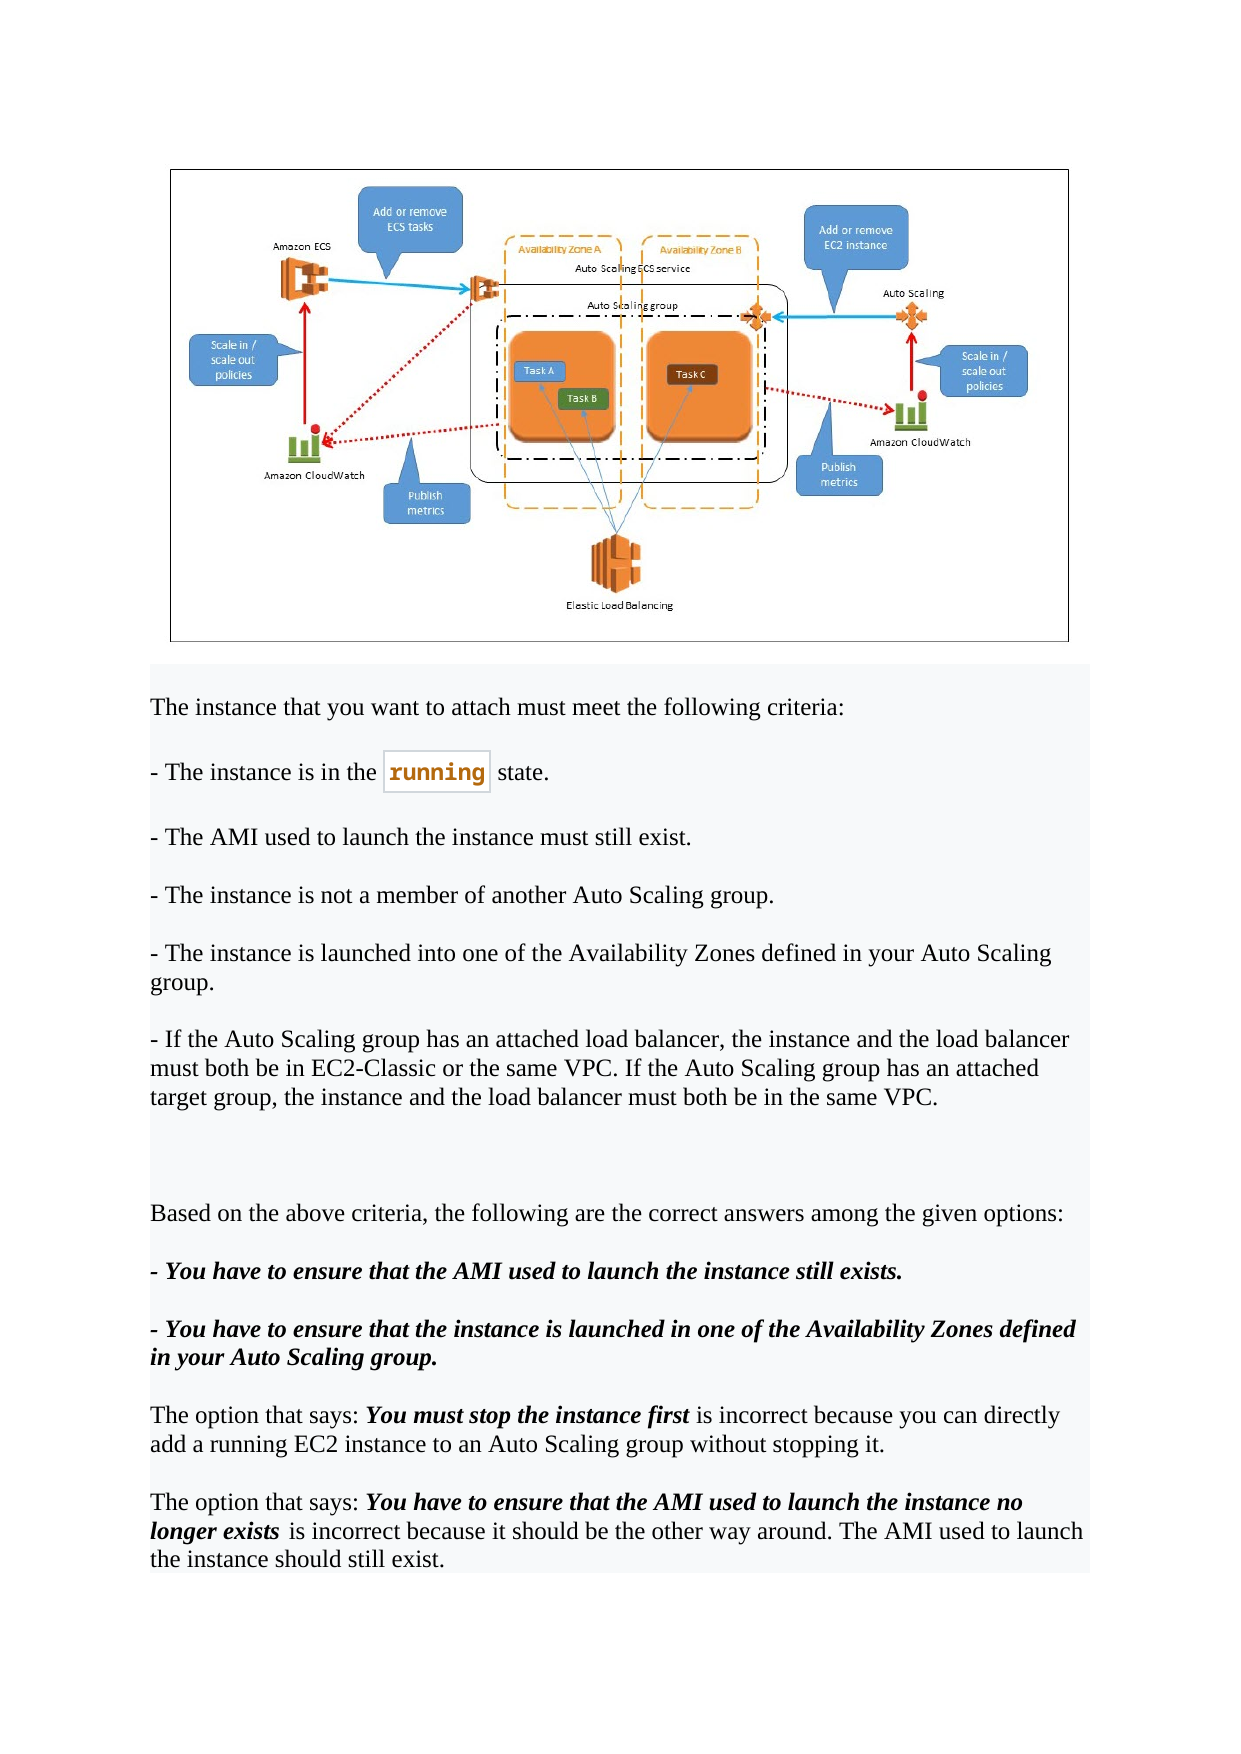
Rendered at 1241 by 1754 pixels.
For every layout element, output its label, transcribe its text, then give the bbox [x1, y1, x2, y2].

text - The instance is in the running state. [491, 750, 1090, 793]
picture [150, 150, 1091, 664]
text The option that says: You must stop the instance first is incorrect because you can directly add a running EC2 instance to an Auto Scaling group without stopping it. [150, 1400, 1090, 1458]
text The instance that you want to attach must meet the following criteria: [150, 692, 1090, 721]
text - The instance is launched into one of the Availability Zones defined in your Auto Scaling group. [150, 938, 1090, 995]
text Based on the above criteria, the following are the correct answers among the given options: [150, 1198, 1090, 1227]
text The option that says: You have to ensure that the AMI used to launch the instance no longer exists is incorrect because it should be the other way around. The AMI used to launch the instance should still exist. [150, 1487, 1090, 1573]
text - You have to ensure that the AMI used to launch the instance still exists. [150, 1256, 1090, 1284]
text - The instance is not a member of another Auto Scaling group. [150, 880, 1090, 909]
text - If the Auto Scaling group has an attached load balancer, the instance and the load balancer must both be in EC2-Classic or the same VPC. If the Auto Scaling group has an attached target group, the instance and the load balancer must both be in the same VPC. [150, 1024, 1090, 1111]
text - The AMI used to launch the instance must still exist. [150, 822, 1090, 851]
text - The instance is in the running state. [150, 750, 383, 793]
text - You have to ensure that the instance is launched in one of the Availability Zones defined in your Auto Scaling group. [150, 1314, 1090, 1371]
